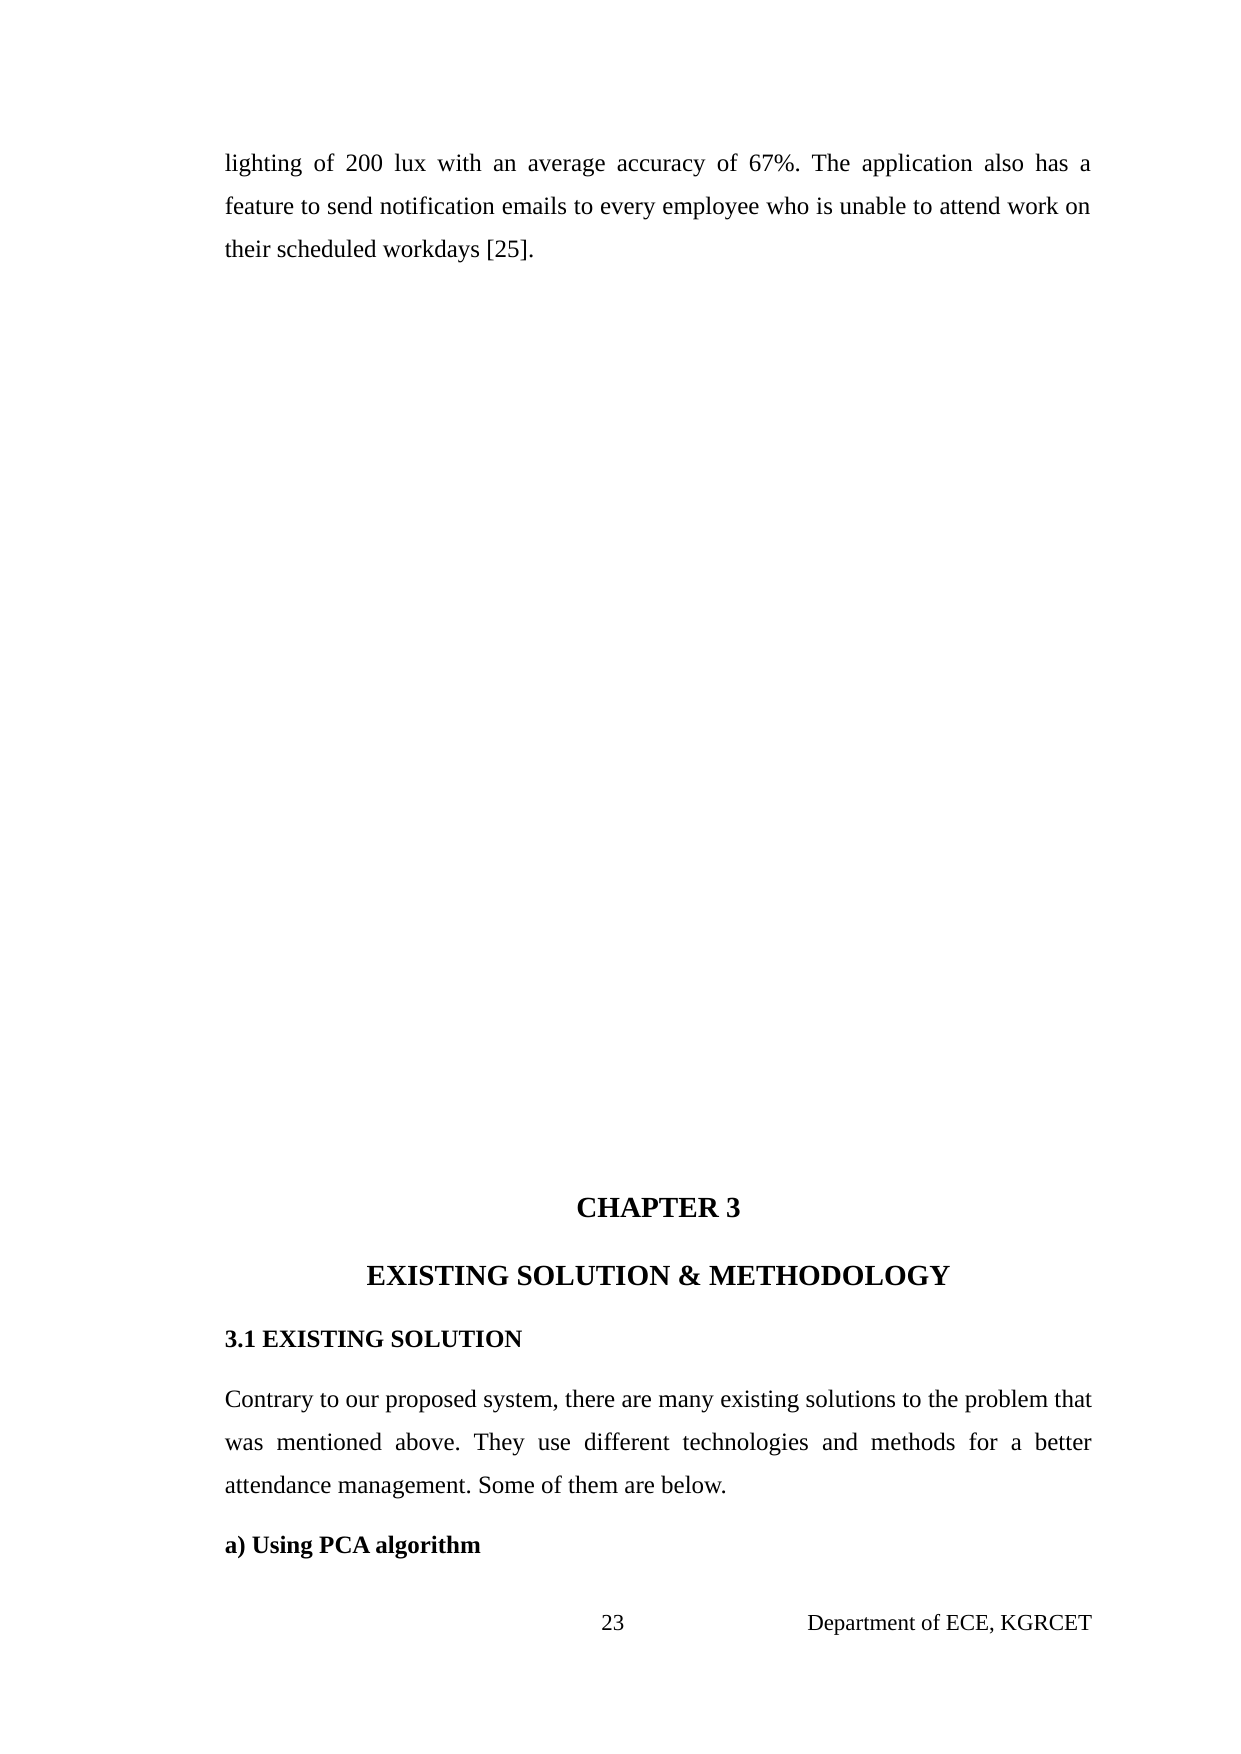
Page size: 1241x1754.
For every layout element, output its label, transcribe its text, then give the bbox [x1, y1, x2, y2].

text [224, 171, 1092, 263]
text Contrary to our proposed system, there are many existing solutions to the problem that was mentioned above. They use different technologies and methods for a better attendance management. Some of them are below. [224, 1384, 1092, 1499]
text EXISTING SOLUTION & METHODOLOGY [224, 1258, 1092, 1291]
text CHAPTER 3 [224, 1191, 1092, 1224]
text a) Using PCA algorithm [224, 1530, 1092, 1559]
text 3.1 EXISTING SOLUTION [224, 1324, 1092, 1353]
